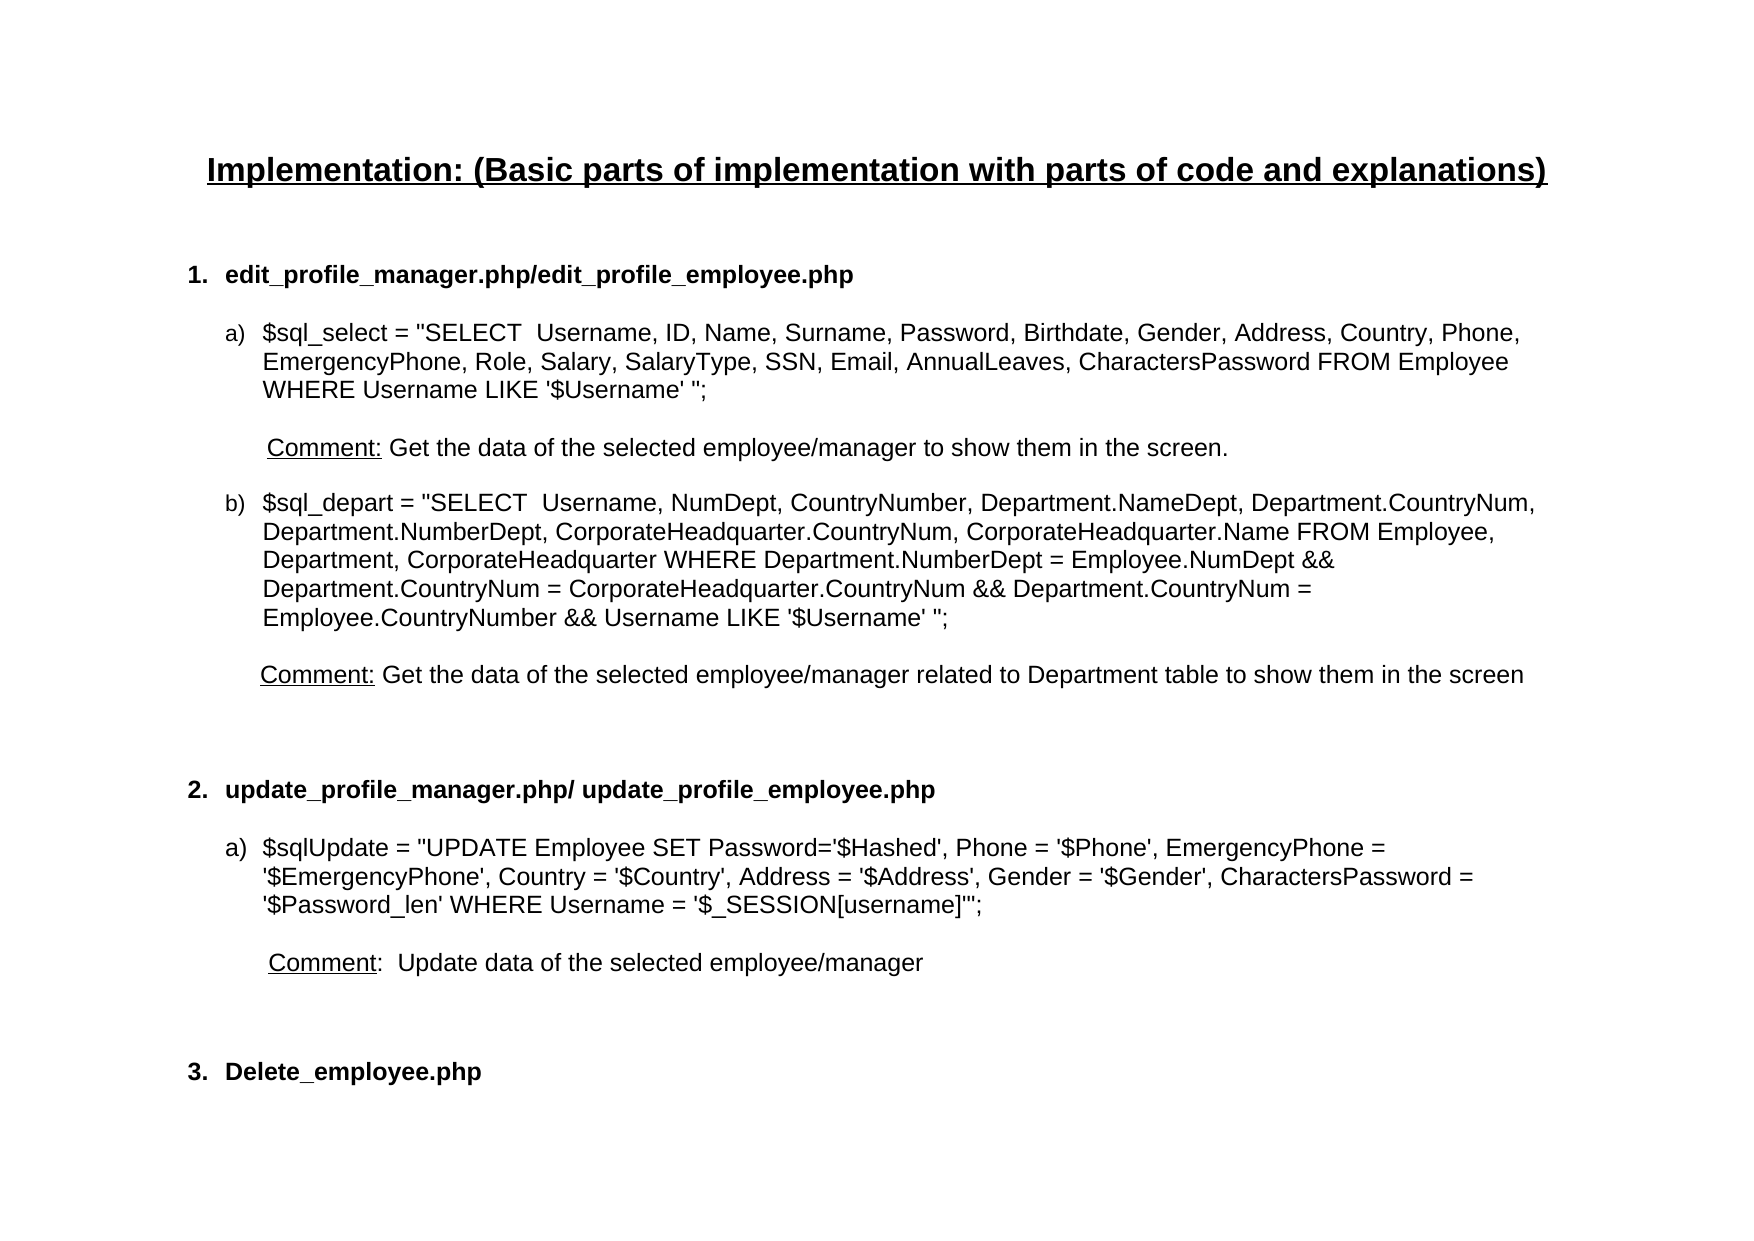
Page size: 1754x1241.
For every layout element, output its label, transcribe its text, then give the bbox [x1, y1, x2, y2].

list update_profile_manager.php/ update_profile_employee.php [187, 775, 1604, 804]
list Delete_employee.php [187, 1057, 1604, 1085]
text Implementation: (Basic parts of implementation with parts of code and explanations) [150, 150, 1604, 188]
text Comment: Get the data of the selected employee/manager to show them in the screen. [150, 433, 1604, 461]
text Comment: Get the data of the selected employee/manager related to Department table to show them in the screen [187, 660, 1604, 689]
list $sql_depart = "SELECT Username, NumDept, CountryNumber, Department.NameDept, Department.CountryNum, Department.NumberDept, CorporateHeadquarter.CountryNum, CorporateHeadquarter.Name FROM Employee, Department, CorporateHeadquarter WHERE Department.NumberDept = Employee.NumDept && Department.CountryNum = CorporateHeadquarter.CountryNum && Department.CountryNum = Employee.CountryNumber && Username LIKE '$Username' "; [225, 488, 1604, 632]
list $sql_select = "SELECT Username, ID, Name, Surname, Password, Birthdate, Gender, Address, Country, Phone, EmergencyPhone, Role, Salary, SalaryType, SSN, Email, AnnualLeaves, CharactersPassword FROM Employee WHERE Username LIKE '$Username' "; [225, 318, 1604, 404]
list $sqlUpdate = "UPDATE Employee SET Password='$Hashed', Phone = '$Phone', EmergencyPhone = '$EmergencyPhone', Country = '$Country', Address = '$Address', Gender = '$Gender', CharactersPassword = '$Password_len' WHERE Username = '$_SESSION[username]'"; [225, 833, 1604, 919]
text Comment: Update data of the selected employee/manager [150, 948, 1604, 977]
list edit_profile_manager.php/edit_profile_employee.php [187, 260, 1604, 289]
